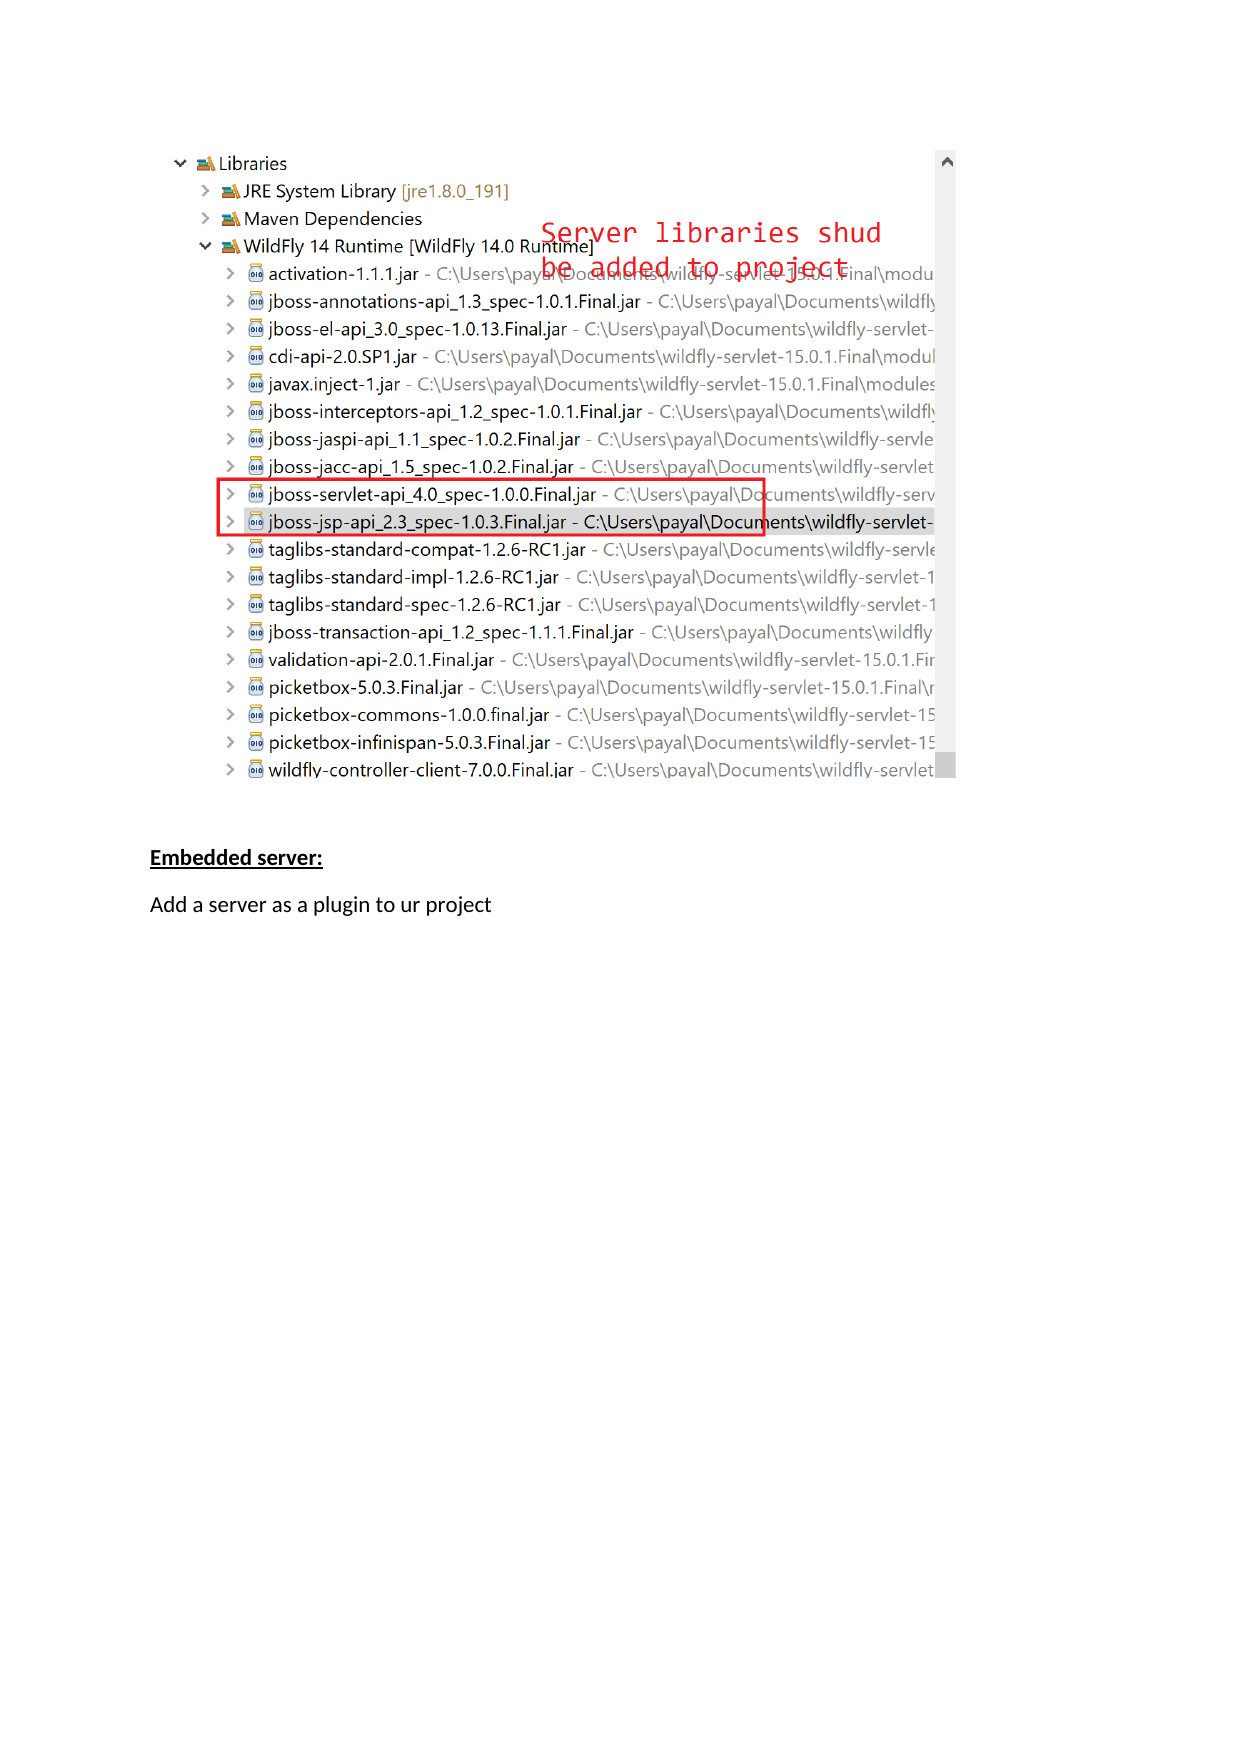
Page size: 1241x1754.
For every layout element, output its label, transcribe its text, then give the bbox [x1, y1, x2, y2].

text Add a server as a plugin to ur project [150, 890, 1090, 918]
picture [150, 150, 956, 778]
text Embedded server: [150, 843, 1090, 871]
